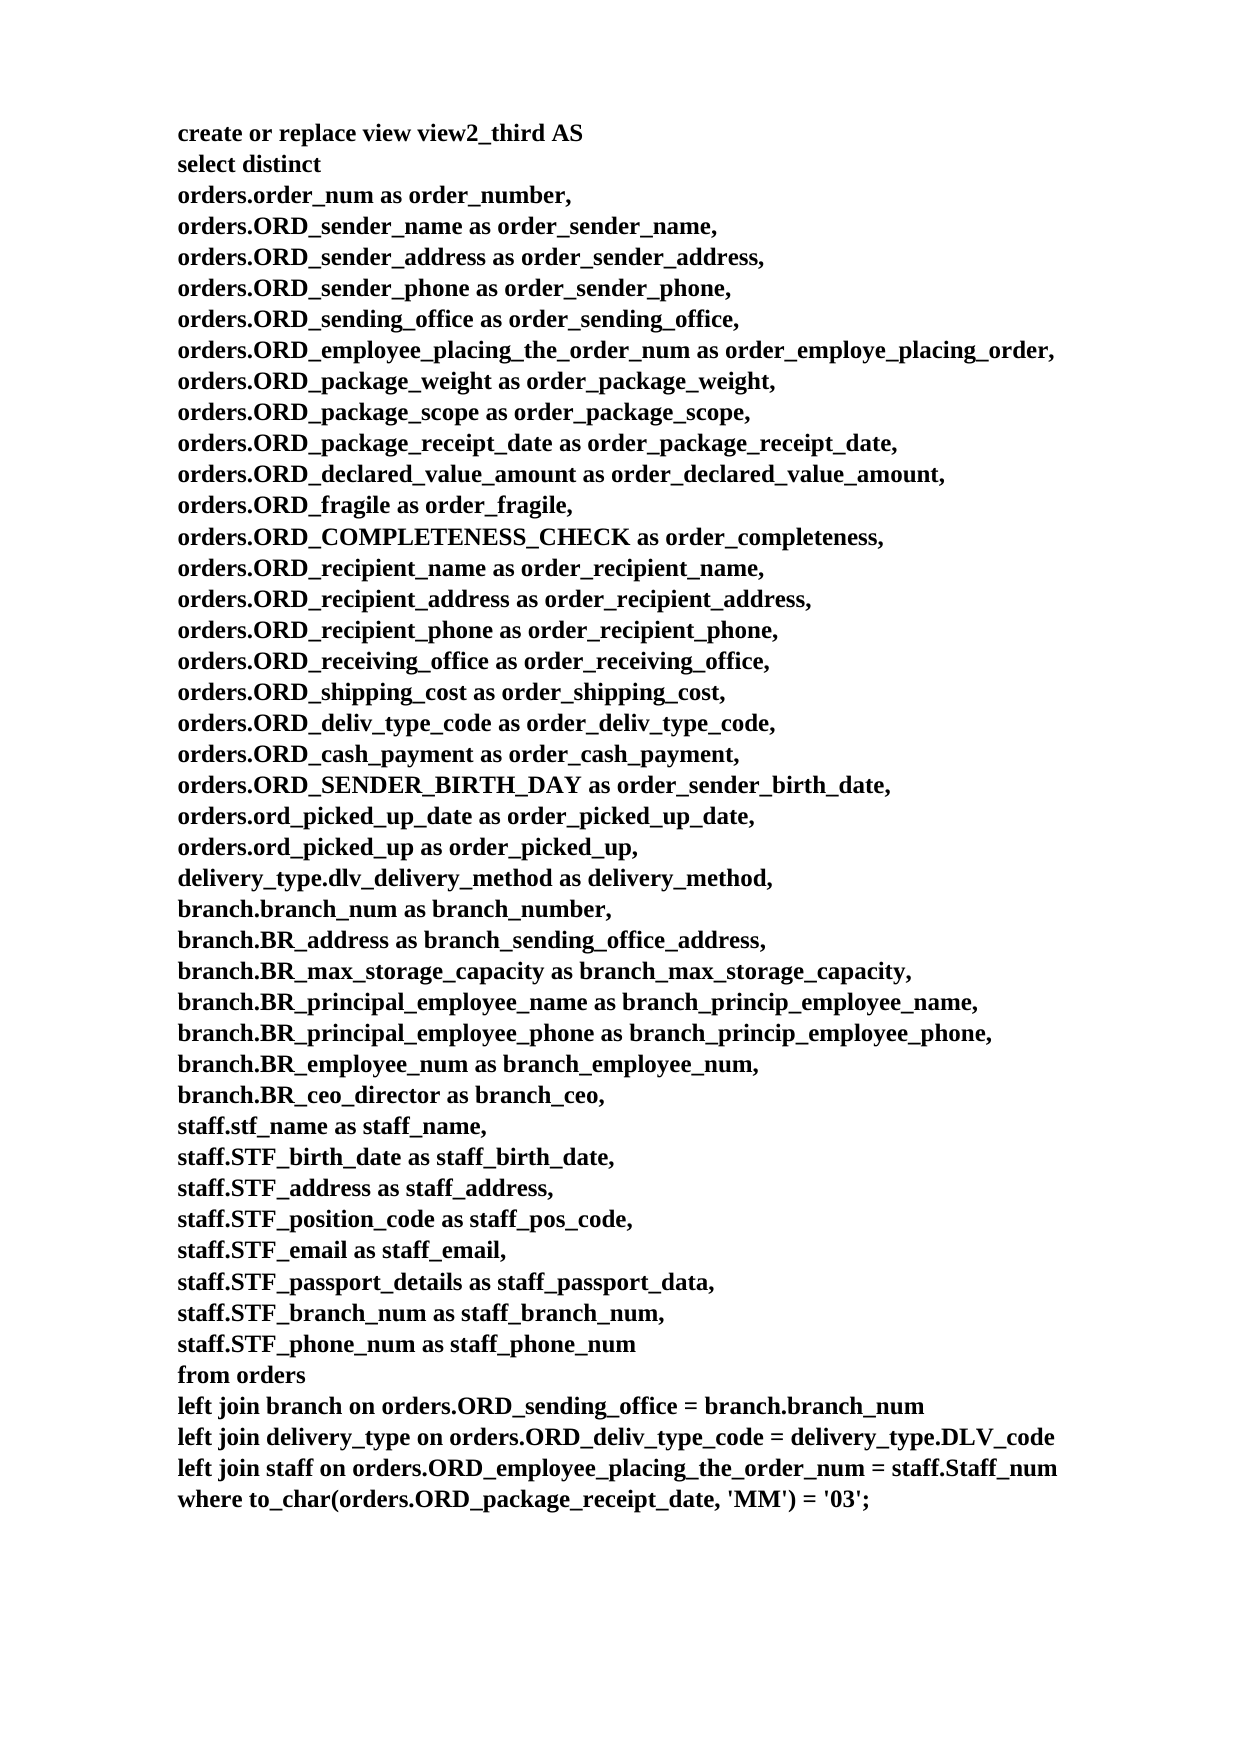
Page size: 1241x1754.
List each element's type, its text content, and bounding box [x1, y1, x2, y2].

text orders.ord_picked_up as order_picked_up, [177, 832, 1152, 861]
text staff.STF_birth_date as staff_birth_date, [177, 1142, 1152, 1171]
text orders.ORD_receiving_office as order_receiving_office, [177, 646, 1152, 674]
text orders.ORD_recipient_address as order_recipient_address, [177, 584, 1152, 612]
text orders.ORD_package_scope as order_package_scope, [177, 397, 1152, 426]
text branch.BR_employee_num as branch_employee_num, [177, 1049, 1152, 1078]
text create or replace view view2_third AS [177, 118, 1152, 147]
text orders.ORD_declared_value_amount as order_declared_value_amount, [177, 459, 1152, 488]
text orders.ORD_sender_phone as order_sender_phone, [177, 273, 1152, 302]
text staff.STF_position_code as staff_pos_code, [177, 1204, 1152, 1233]
text orders.ORD_sender_address as order_sender_address, [177, 242, 1152, 271]
text orders.ORD_package_weight as order_package_weight, [177, 366, 1152, 395]
text orders.ORD_sender_name as order_sender_name, [177, 211, 1152, 240]
text orders.ORD_deliv_type_code as order_deliv_type_code, [177, 708, 1152, 737]
text left join delivery_type on orders.ORD_deliv_type_code = delivery_type.DLV_code [177, 1422, 1152, 1451]
text orders.ORD_recipient_name as order_recipient_name, [177, 553, 1152, 581]
text branch.BR_principal_employee_name as branch_princip_employee_name, [177, 987, 1152, 1016]
text orders.ord_picked_up_date as order_picked_up_date, [177, 801, 1152, 830]
text from orders [177, 1360, 1152, 1388]
text branch.BR_max_storage_capacity as branch_max_storage_capacity, [177, 956, 1152, 985]
text select distinct [177, 149, 1152, 178]
text staff.stf_name as staff_name, [177, 1111, 1152, 1140]
text left join staff on orders.ORD_employee_placing_the_order_num = staff.Staff_num [177, 1453, 1152, 1482]
text where to_char(orders.ORD_package_receipt_date, 'MM') = '03'; [177, 1484, 1152, 1513]
text branch.BR_principal_employee_phone as branch_princip_employee_phone, [177, 1018, 1152, 1047]
text branch.BR_ceo_director as branch_ceo, [177, 1080, 1152, 1109]
text orders.ORD_employee_placing_the_order_num as order_employe_placing_order, [177, 335, 1152, 364]
text staff.STF_branch_num as staff_branch_num, [177, 1298, 1152, 1326]
text orders.ORD_sending_office as order_sending_office, [177, 304, 1152, 333]
text staff.STF_passport_details as staff_passport_data, [177, 1267, 1152, 1295]
text orders.ORD_cash_payment as order_cash_payment, [177, 739, 1152, 768]
text orders.ORD_recipient_phone as order_recipient_phone, [177, 615, 1152, 643]
text orders.ORD_package_receipt_date as order_package_receipt_date, [177, 428, 1152, 457]
text branch.branch_num as branch_number, [177, 894, 1152, 923]
text left join branch on orders.ORD_sending_office = branch.branch_num [177, 1391, 1152, 1419]
text staff.STF_email as staff_email, [177, 1236, 1152, 1264]
text branch.BR_address as branch_sending_office_address, [177, 925, 1152, 954]
text staff.STF_address as staff_address, [177, 1173, 1152, 1202]
text orders.ORD_COMPLETENESS_CHECK as order_completeness, [177, 522, 1152, 550]
text orders.order_num as order_number, [177, 180, 1152, 209]
text orders.ORD_SENDER_BIRTH_DAY as order_sender_birth_date, [177, 770, 1152, 799]
text orders.ORD_shipping_cost as order_shipping_cost, [177, 677, 1152, 706]
text orders.ORD_fragile as order_fragile, [177, 491, 1152, 519]
text delivery_type.dlv_delivery_method as delivery_method, [177, 863, 1152, 892]
text staff.STF_phone_num as staff_phone_num [177, 1329, 1152, 1357]
